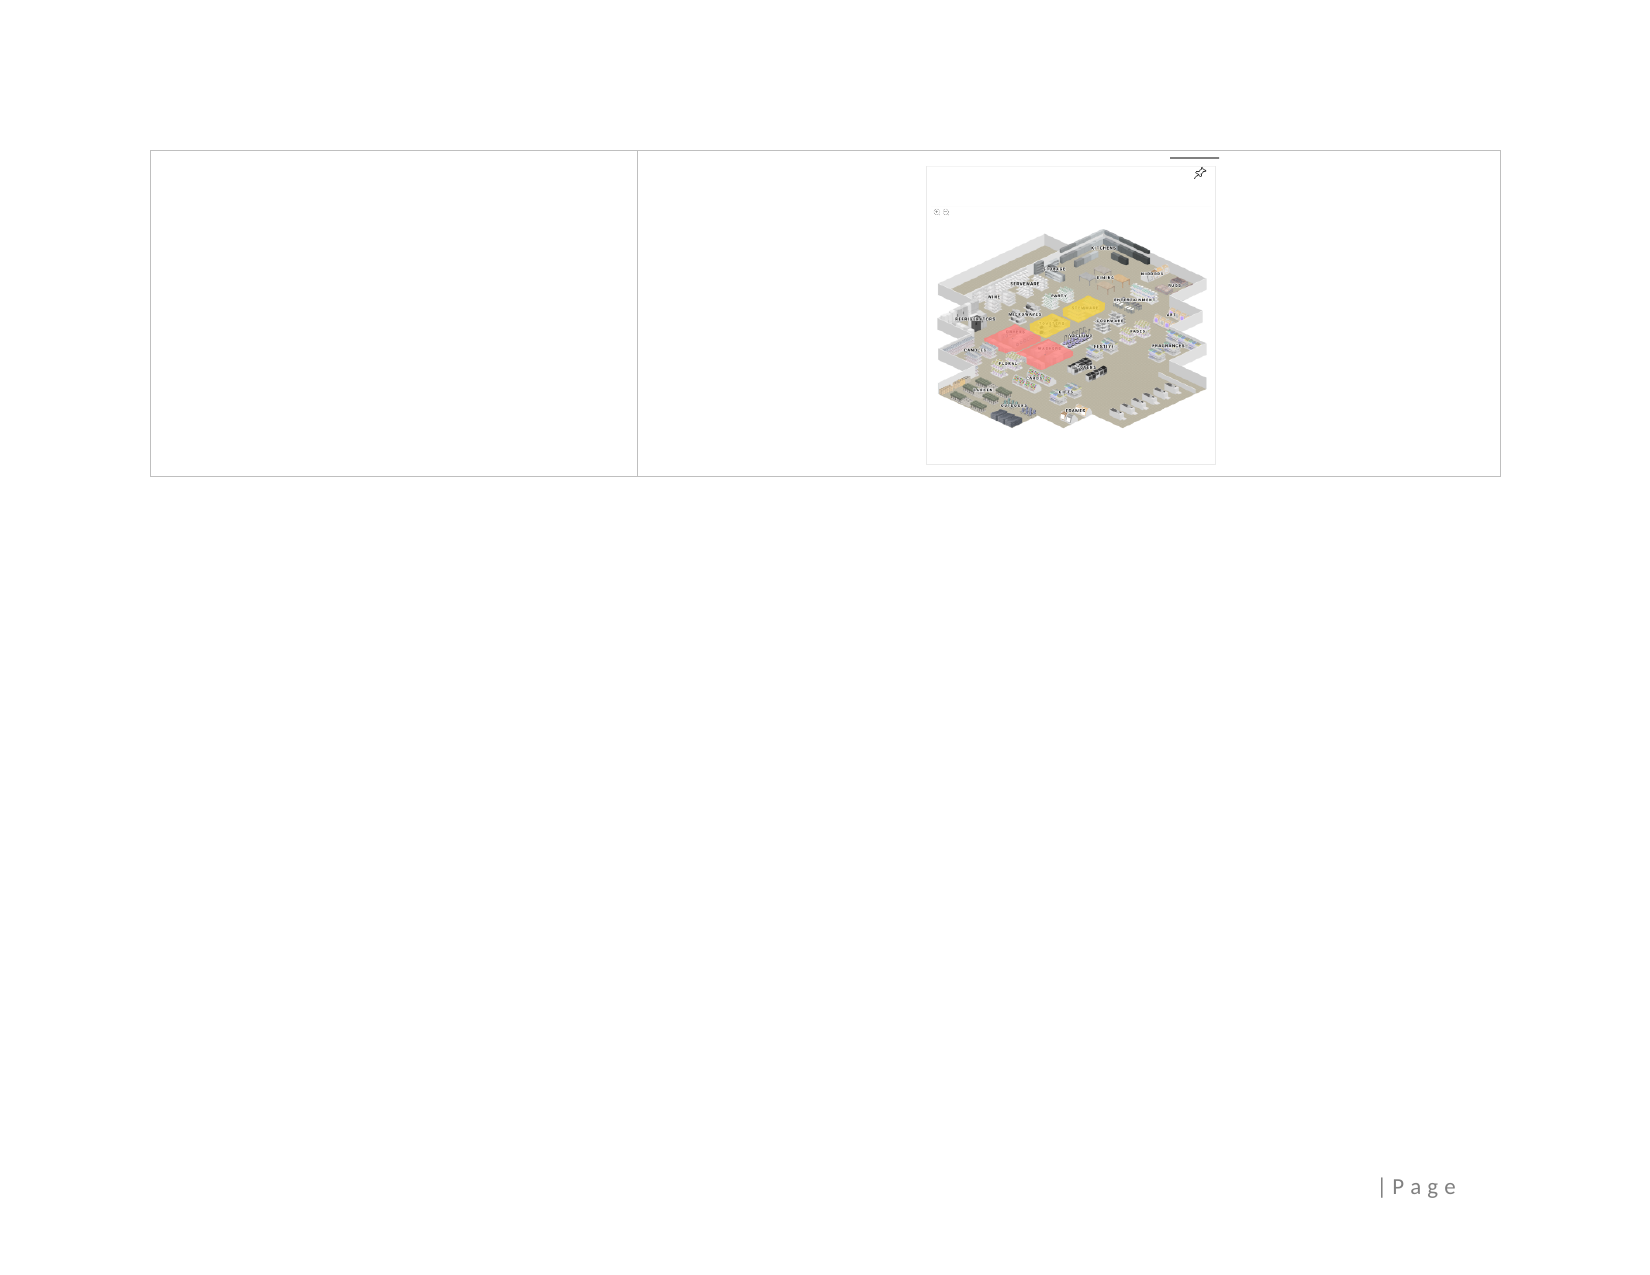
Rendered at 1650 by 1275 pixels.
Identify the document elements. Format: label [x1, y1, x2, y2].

table_cell [151, 151, 637, 476]
picture [919, 157, 1220, 471]
table_cell [638, 151, 1500, 476]
